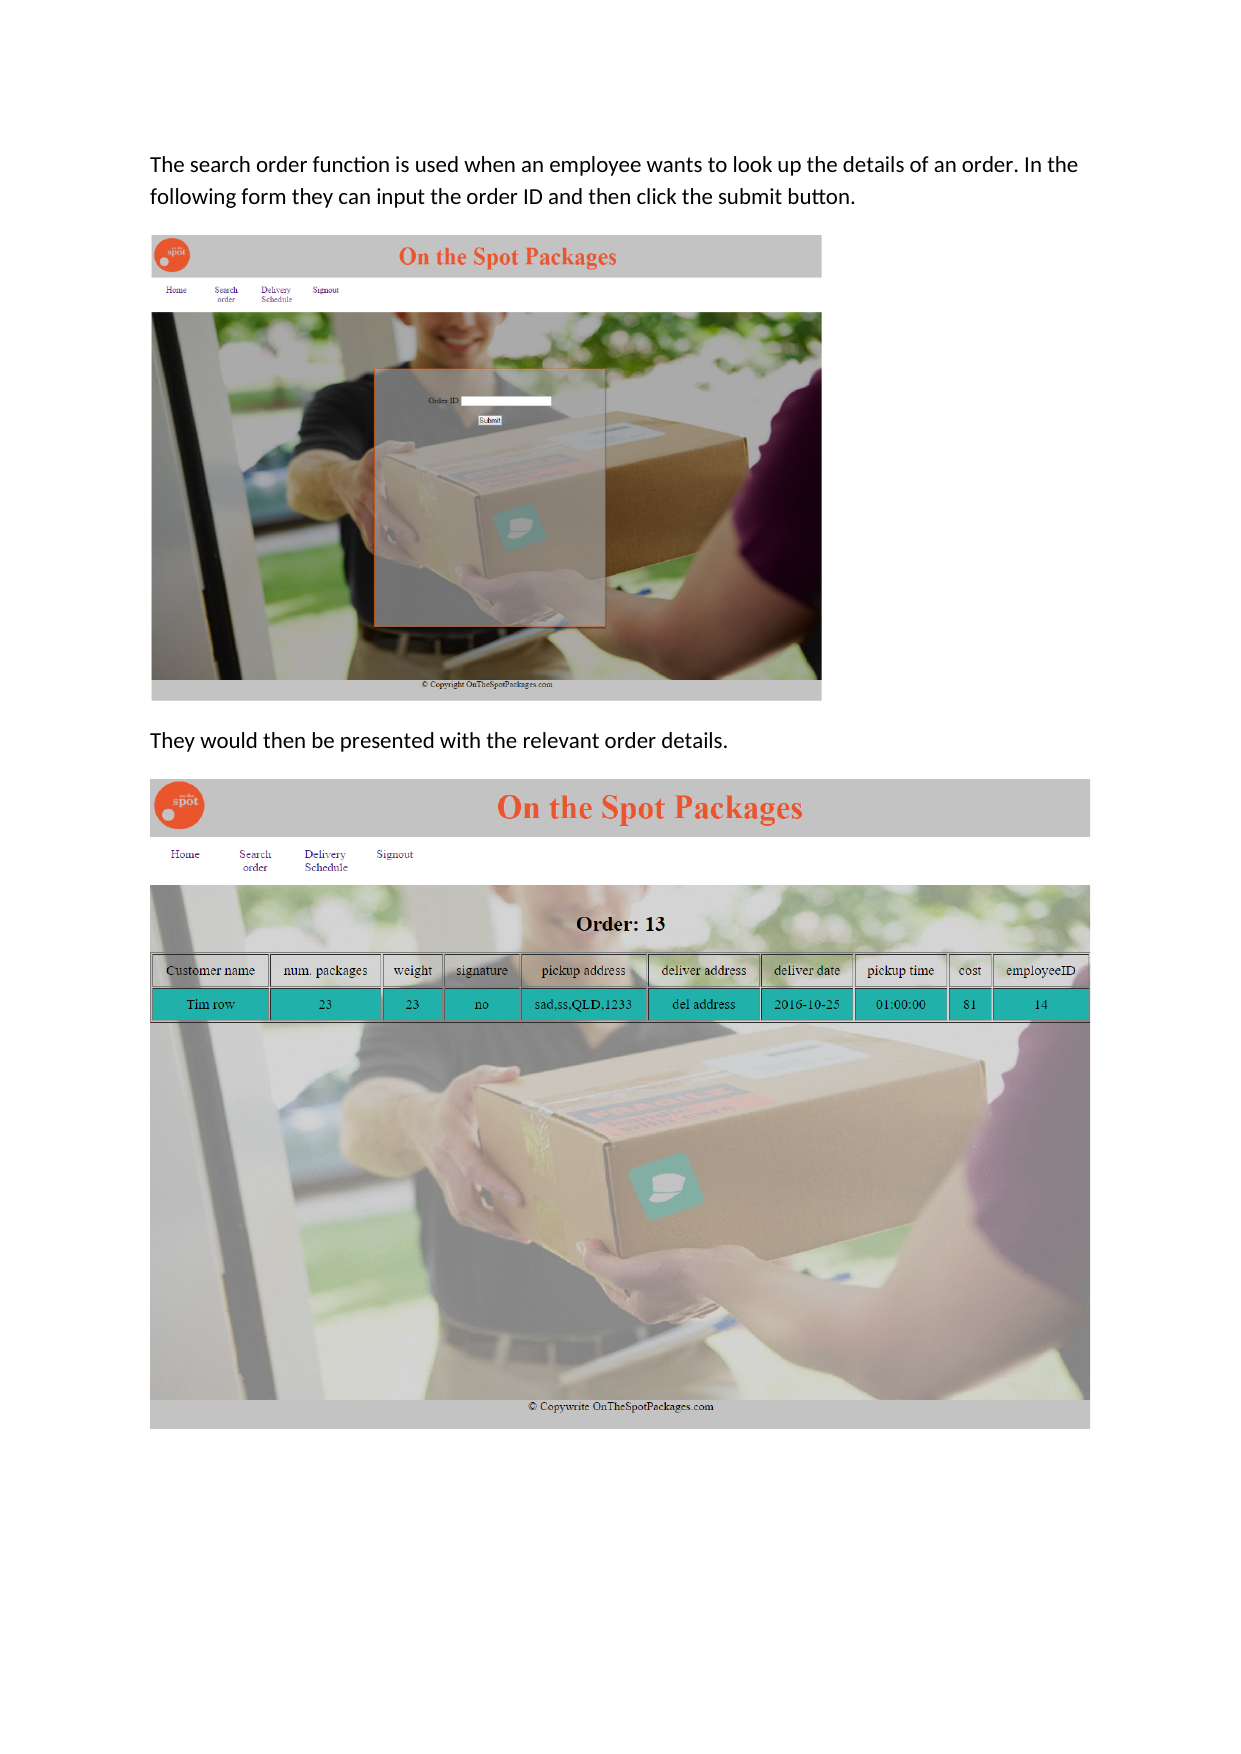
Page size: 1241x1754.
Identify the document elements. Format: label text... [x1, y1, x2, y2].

text They would then be presented with the relevant order details. [150, 727, 1090, 754]
picture [150, 779, 1091, 1429]
picture [150, 235, 822, 702]
text The search order function is used when an employee wants to look up the details of an order. In the following form they can input the order ID and then click the submit button. [150, 150, 1090, 210]
